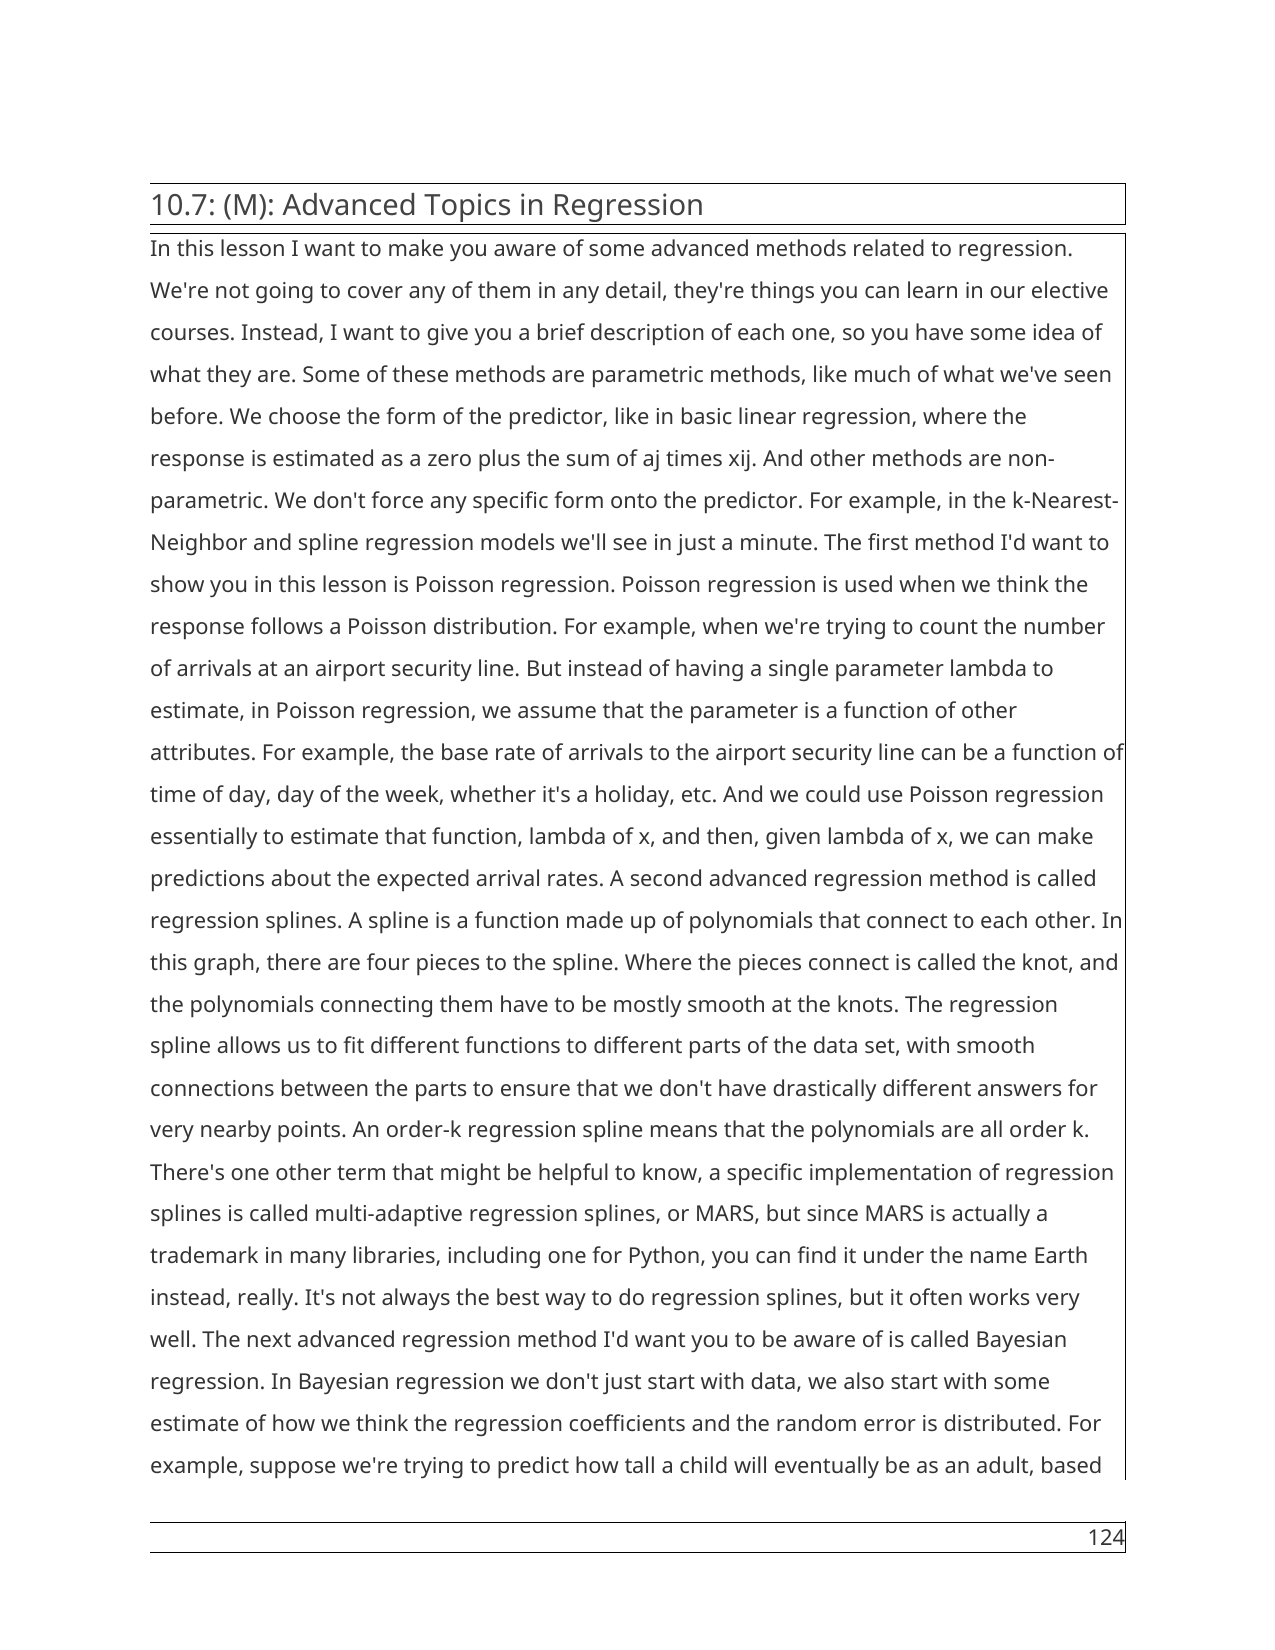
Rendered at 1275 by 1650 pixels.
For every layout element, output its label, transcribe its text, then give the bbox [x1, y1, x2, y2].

subtitle 10.7: (M): Advanced Topics in Regression [150, 184, 1125, 224]
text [150, 234, 1125, 1480]
